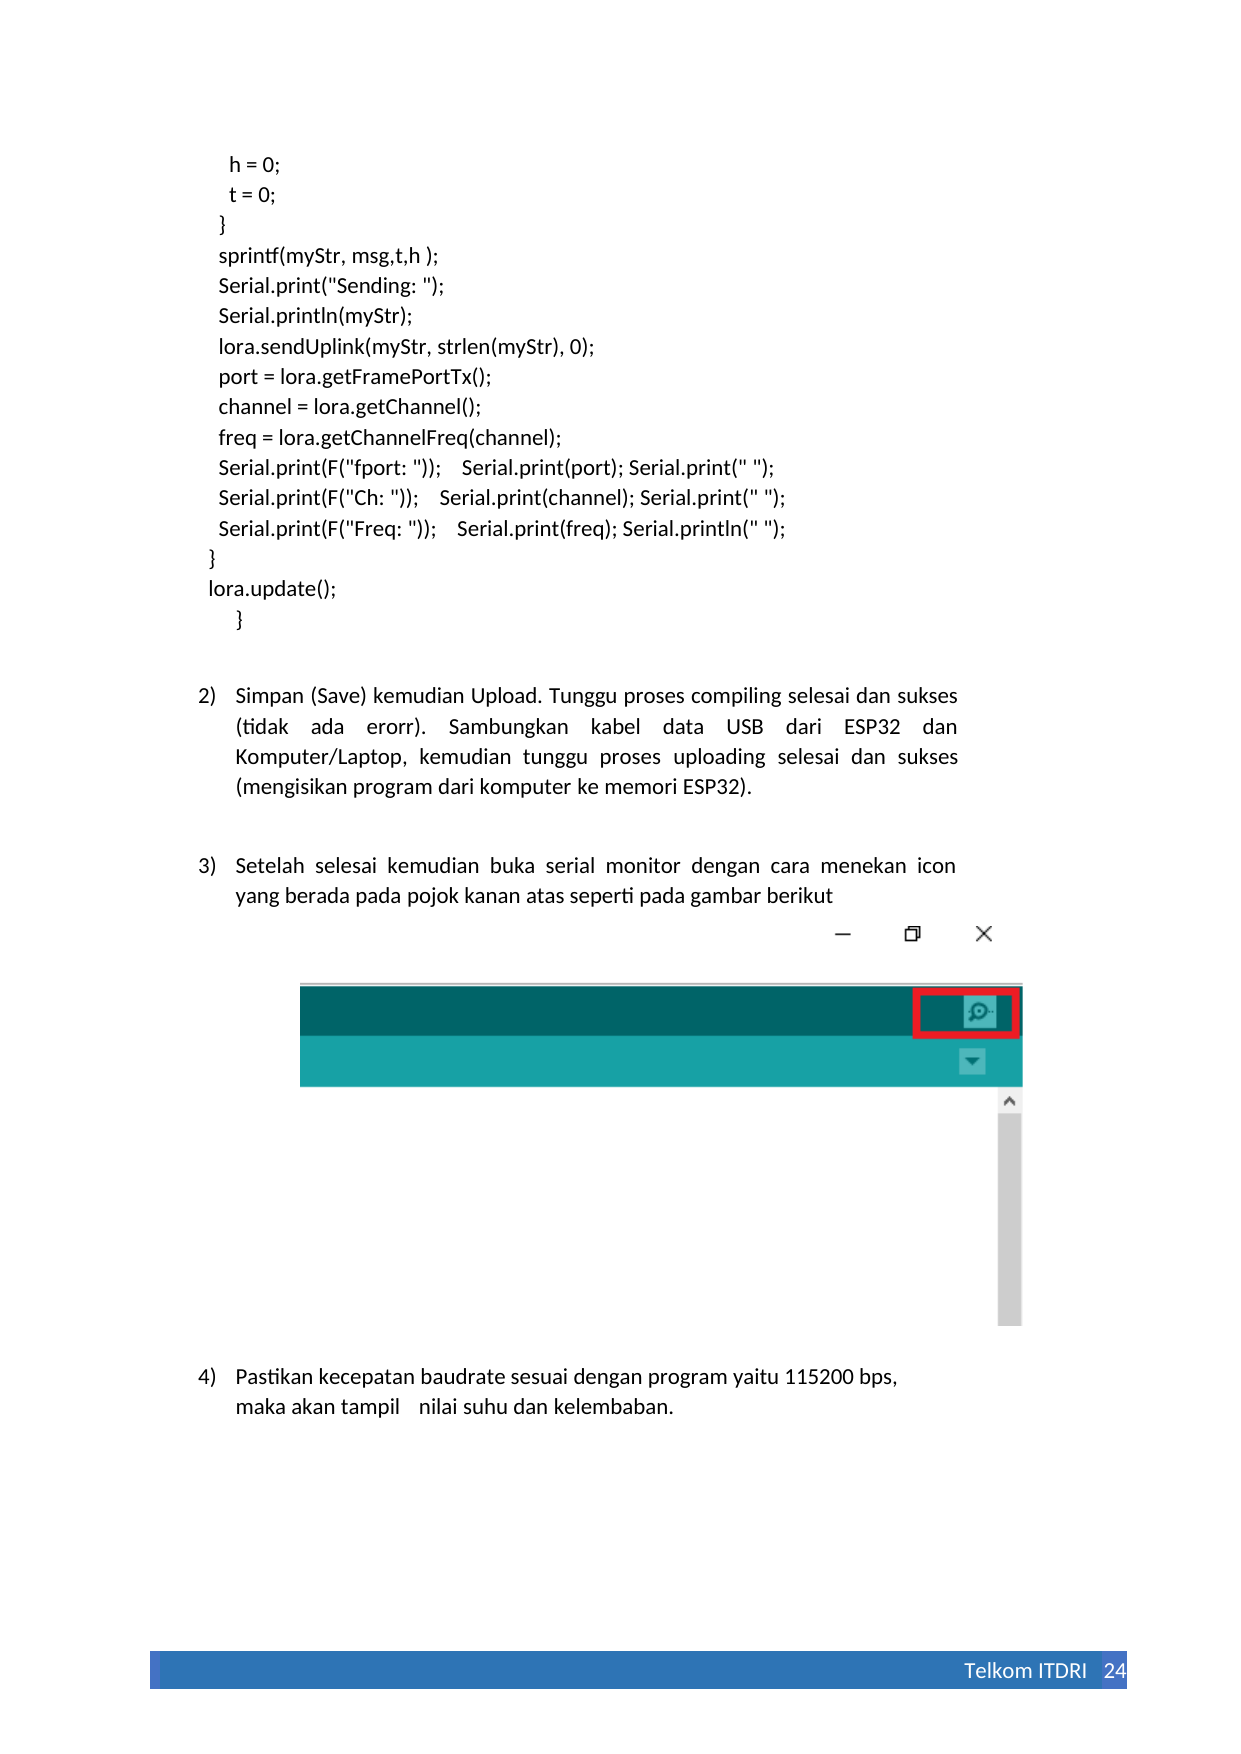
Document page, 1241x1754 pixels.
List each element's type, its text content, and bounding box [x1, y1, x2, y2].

list } [198, 211, 1107, 239]
list Setelah selesai kemudian buka serial monitor dengan cara menekan icon yang berada pada pojok kanan atas seperti pada gambar berikut [198, 851, 958, 909]
list Serial.println(myStr); [198, 302, 1107, 329]
picture [300, 926, 1023, 1326]
list Serial.print(F("Freq: ")); Serial.print(freq); Serial.println(" "); [198, 514, 1107, 542]
list channel = lora.getChannel(); [198, 392, 1107, 421]
list Serial.print(F("fport: ")); Serial.print(port); Serial.print(" "); [198, 453, 1107, 481]
list } [198, 544, 1107, 572]
list Pastikan kecepatan baudrate sesuai dengan program yaitu 115200 bps, maka akan tampil nilai suhu dan kelembaban. [198, 1362, 927, 1420]
list lora.update(); [198, 574, 1107, 602]
list sprintf(myStr, msg,t,h ); [198, 241, 1107, 269]
list lora.sendUplink(myStr, strlen(myStr), 0); [198, 332, 1107, 360]
list port = lora.getFramePortTx(); [198, 362, 1107, 390]
list freq = lora.getChannelFreq(channel); [198, 423, 1107, 451]
list h = 0; [198, 150, 1107, 178]
list t = 0; [198, 180, 1107, 208]
list Serial.print(F("Ch: ")); Serial.print(channel); Serial.print(" "); [198, 483, 1107, 511]
list Simpan (Save) kemudian Upload. Tunggu proses compiling selesai dan sukses (tidak ada erorr). Sambungkan kabel data USB dari ESP32 dan Komputer/Laptop, kemudian tunggu proses uploading selesai dan sukses (mengisikan program dari komputer ke memori ESP32). [198, 682, 958, 800]
list Serial.print("Sending: "); [198, 271, 1107, 299]
list } [235, 605, 1107, 633]
